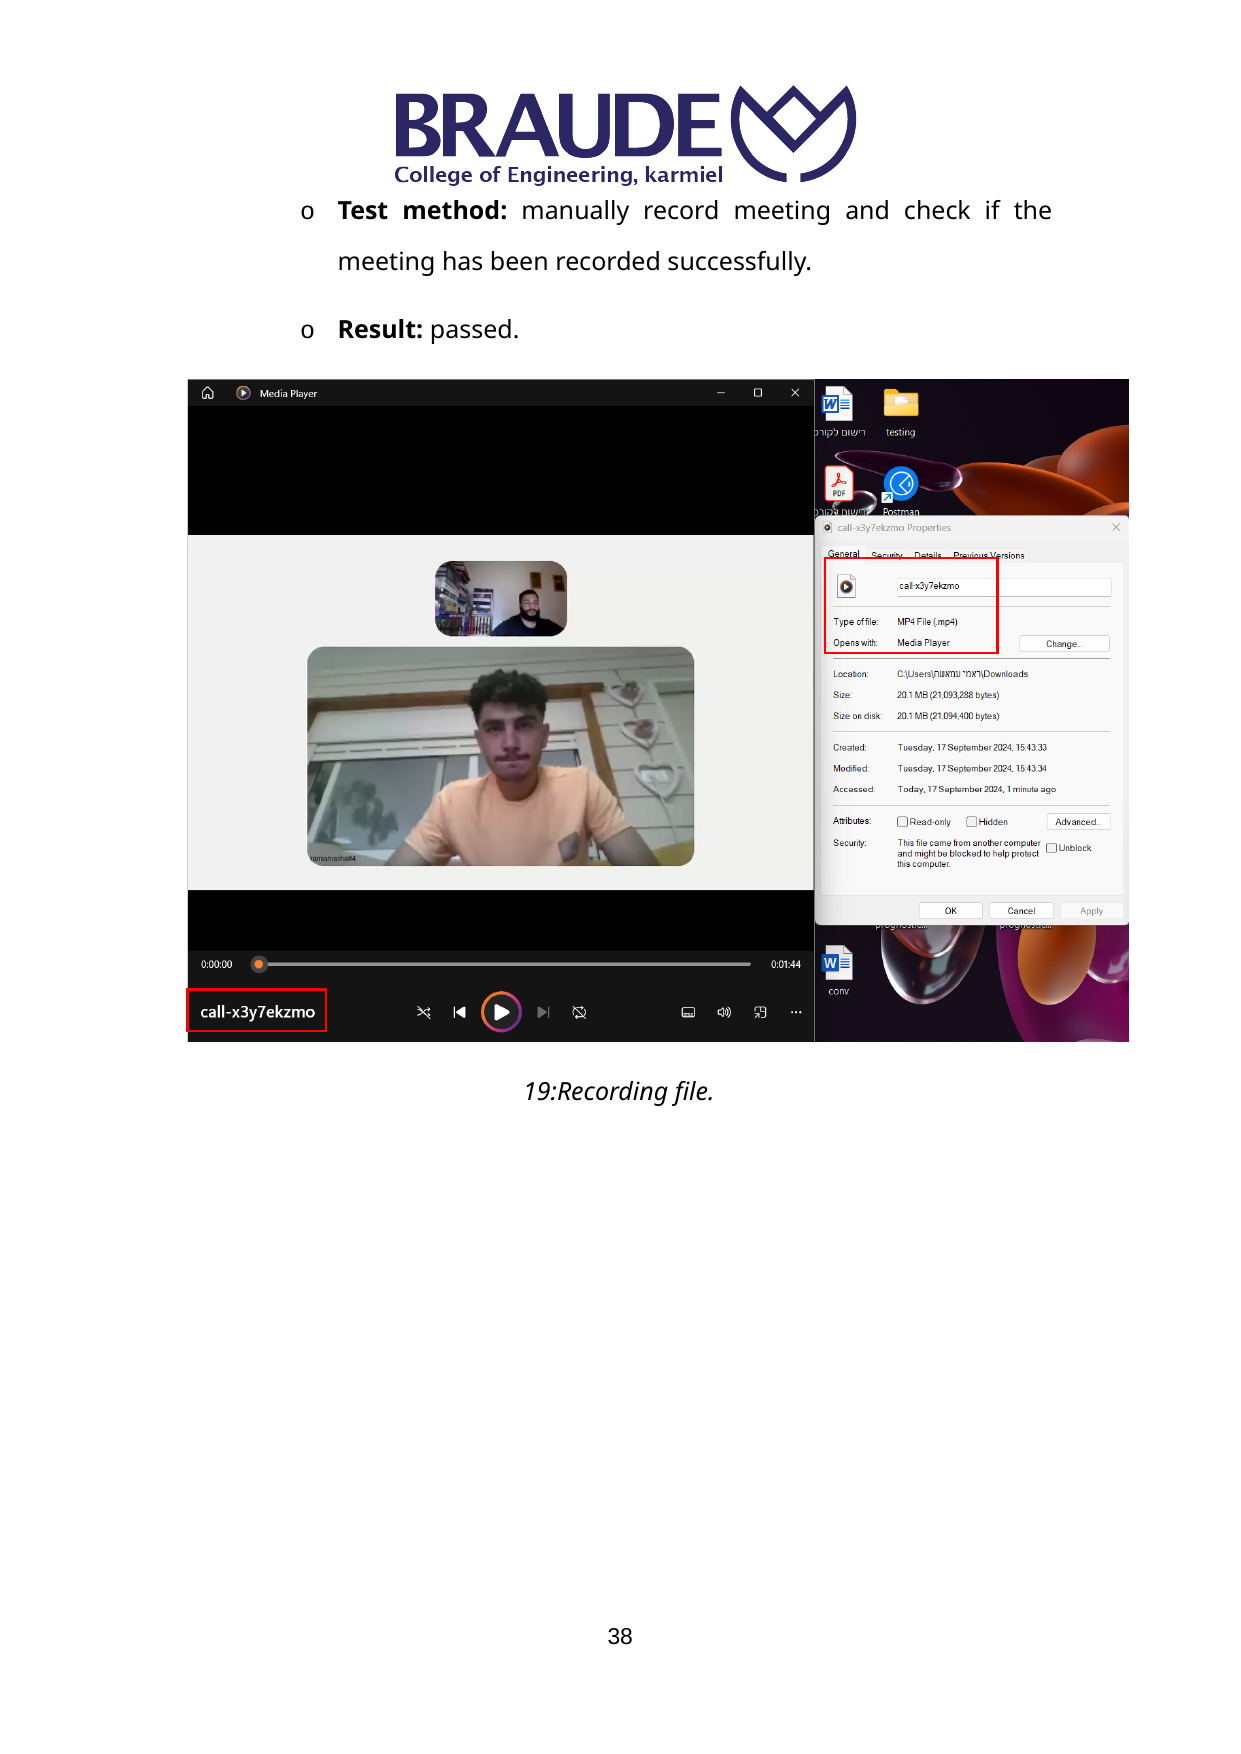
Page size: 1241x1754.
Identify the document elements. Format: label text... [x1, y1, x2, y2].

text 19:Recording file. [187, 1074, 1053, 1108]
list Result: passed. [300, 311, 1053, 346]
list Test method: manually record meeting and check if the meeting has been recorded successfully. [300, 192, 1053, 278]
picture [189, 991, 325, 1030]
picture [369, 73, 871, 193]
picture [187, 379, 1129, 1042]
